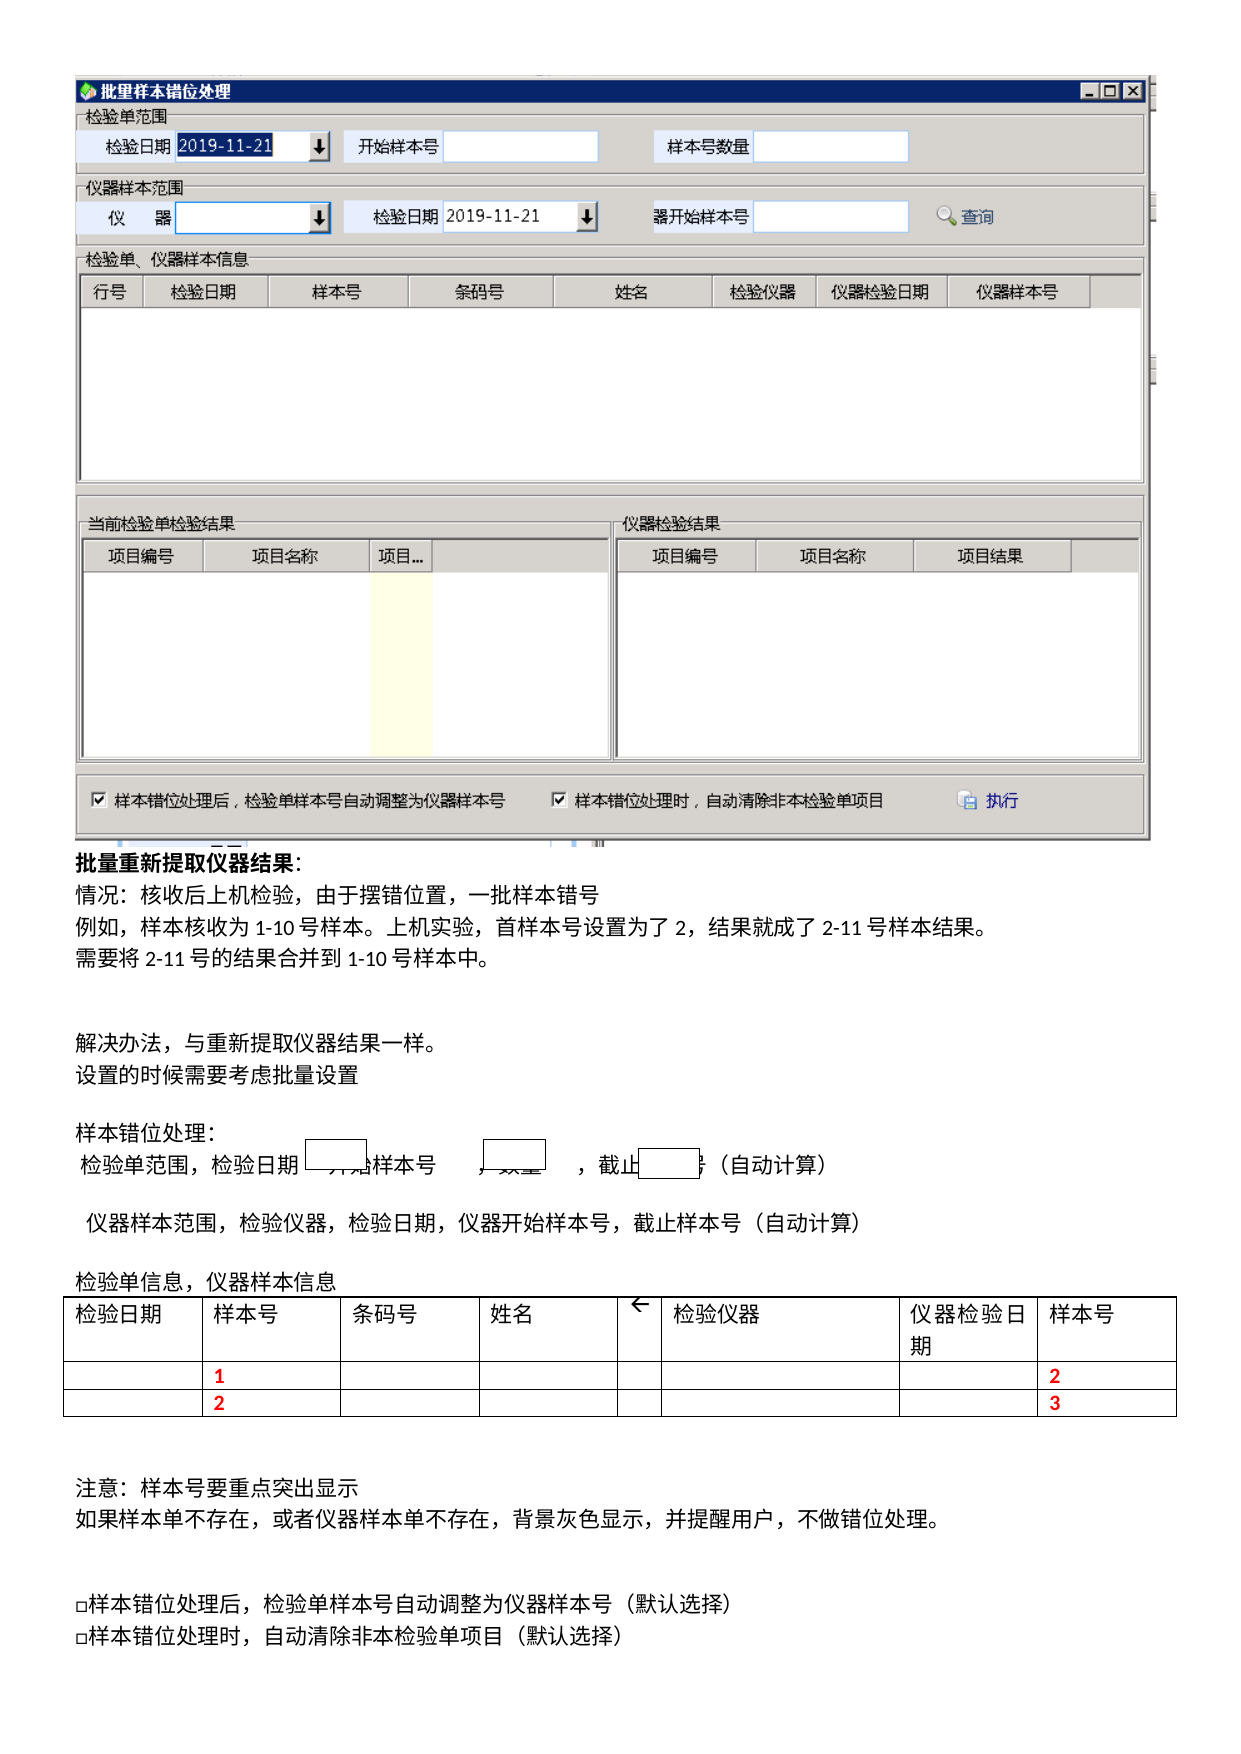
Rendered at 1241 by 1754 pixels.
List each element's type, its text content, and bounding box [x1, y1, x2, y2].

text 样本错位处理： [75, 1116, 1165, 1148]
table_cell [341, 1362, 479, 1388]
text 仪器样本范围，检验仪器，检验日期，仪器开始样本号，截止样本号（自动计算） [75, 1206, 1165, 1238]
text 检验单信息，仪器样本信息 [75, 1265, 1165, 1296]
table_header 样本号 [203, 1298, 340, 1361]
picture [75, 75, 1157, 847]
table_header 仪器检验日期 [900, 1298, 1037, 1361]
table_header 姓名 [480, 1298, 617, 1361]
text 解决办法，与重新提取仪器结果一样。 [75, 1026, 1165, 1058]
text 如果样本单不存在，或者仪器样本单不存在，背景灰色显示，并提醒用户，不做错位处理。 [75, 1502, 1165, 1534]
table_cell [480, 1362, 617, 1388]
text 需要将2-11号的结果合并到1-10号样本中。 [75, 941, 1165, 973]
table_cell [900, 1390, 1037, 1416]
text 例如，样本核收为1-10号样本。上机实验，首样本号设置为了2，结果就成了2-11号样本结果。 [75, 910, 1165, 941]
table_header 样本号 [1038, 1298, 1176, 1361]
text 设置的时候需要考虑批量设置 [75, 1058, 1165, 1090]
text 检验单范围，检验日期 开始样本号 ，数量 ，截止样本号（自动计算） [75, 1148, 1165, 1180]
table_cell [900, 1362, 1037, 1388]
table_cell 3 [1038, 1390, 1176, 1416]
table_cell 2 [203, 1390, 340, 1416]
table_header 条码号 [341, 1298, 479, 1361]
table_cell [662, 1390, 899, 1416]
text □样本错位处理后，检验单样本号自动调整为仪器样本号（默认选择） [75, 1587, 1165, 1619]
table_cell 2 [1038, 1362, 1176, 1388]
table_cell [64, 1390, 202, 1416]
table_cell [618, 1390, 661, 1416]
table_header [618, 1298, 661, 1361]
table_cell [618, 1362, 661, 1388]
table_header 检验日期 [64, 1298, 202, 1361]
table_cell 1 [203, 1362, 340, 1388]
table_cell [480, 1390, 617, 1416]
table_cell [341, 1390, 479, 1416]
text 批量重新提取仪器结果： [75, 846, 1165, 878]
text □样本错位处理时，自动清除非本检验单项目（默认选择） [75, 1619, 1165, 1651]
text 注意：样本号要重点突出显示 [75, 1471, 1165, 1502]
table_cell [662, 1362, 899, 1388]
table_cell [64, 1362, 202, 1388]
text 情况：核收后上机检验，由于摆错位置，一批样本错号 [75, 878, 1165, 910]
table_header 检验仪器 [662, 1298, 899, 1361]
